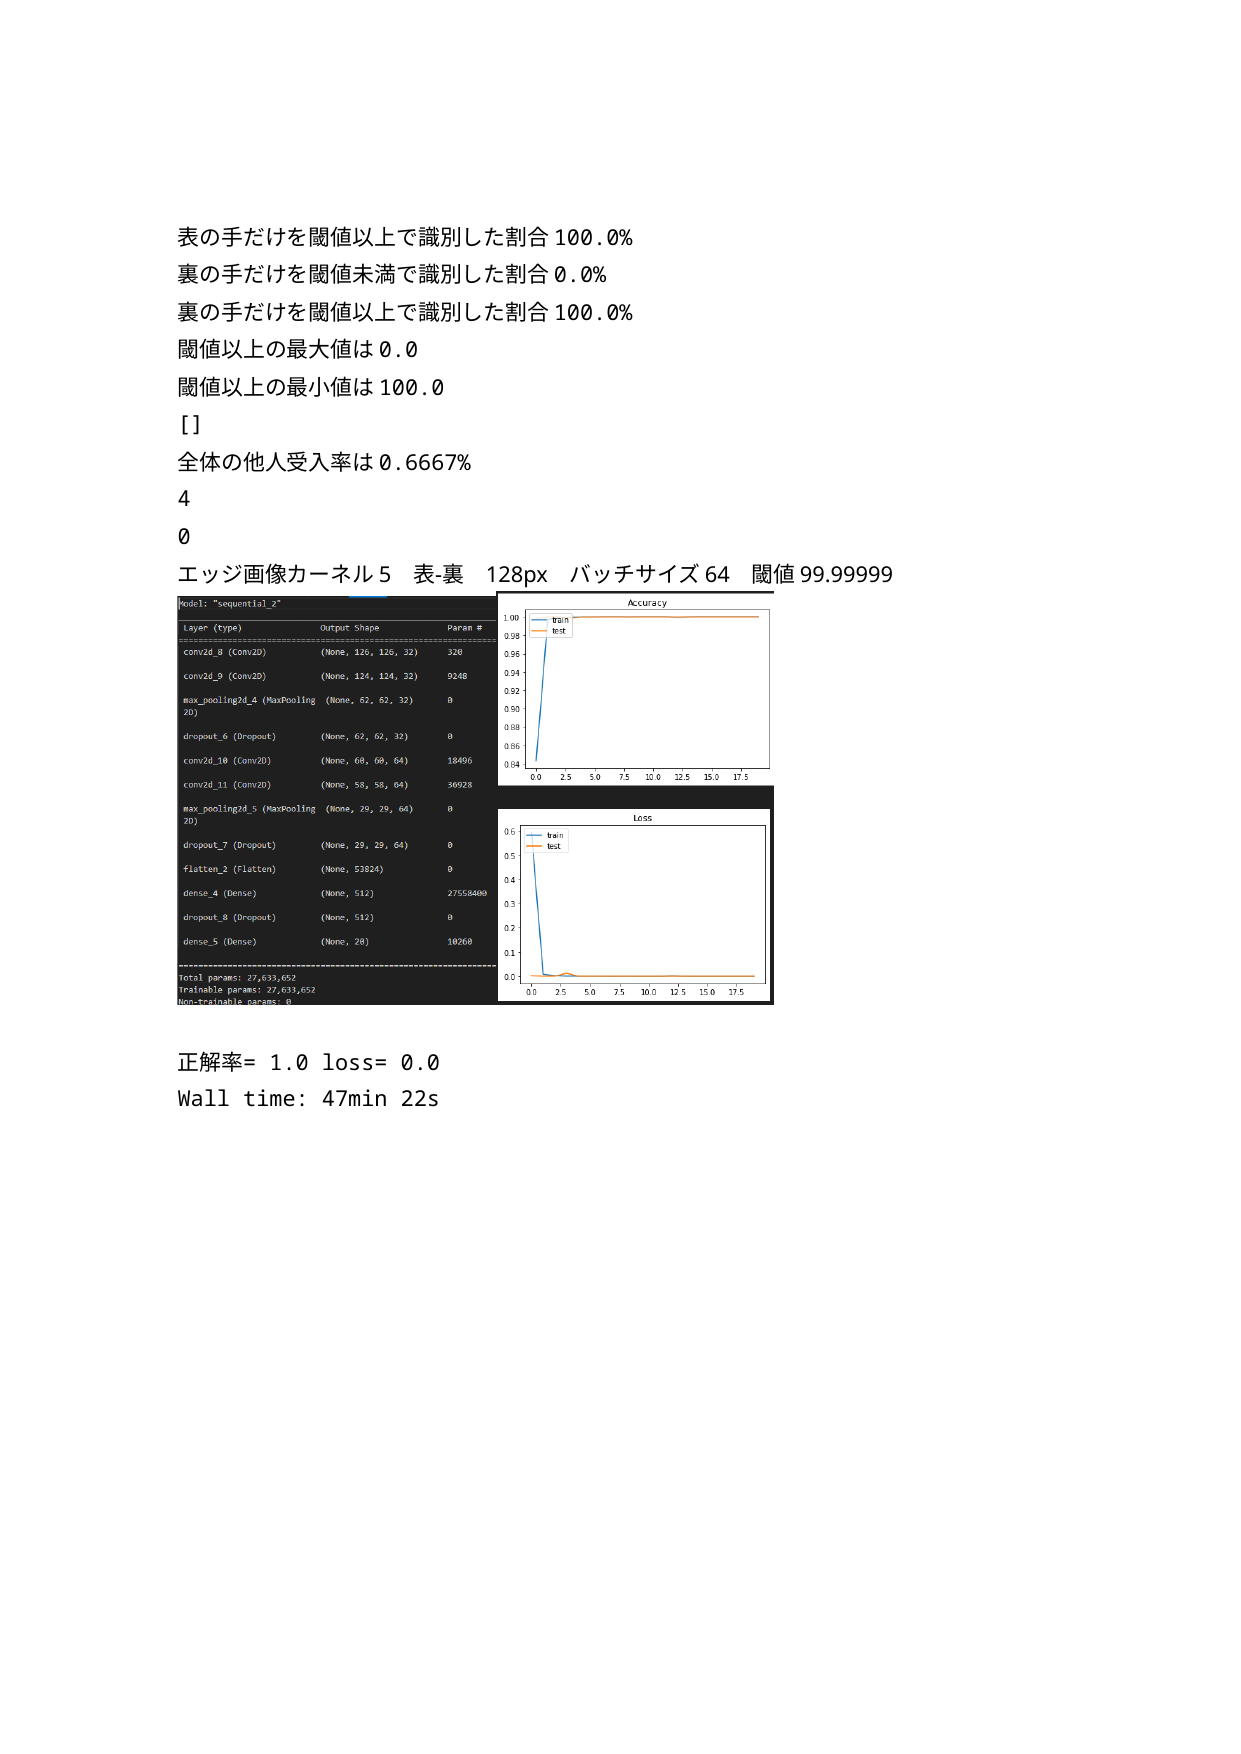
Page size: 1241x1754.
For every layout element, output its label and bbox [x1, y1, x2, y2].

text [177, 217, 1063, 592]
picture [177, 591, 774, 1005]
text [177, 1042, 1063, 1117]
